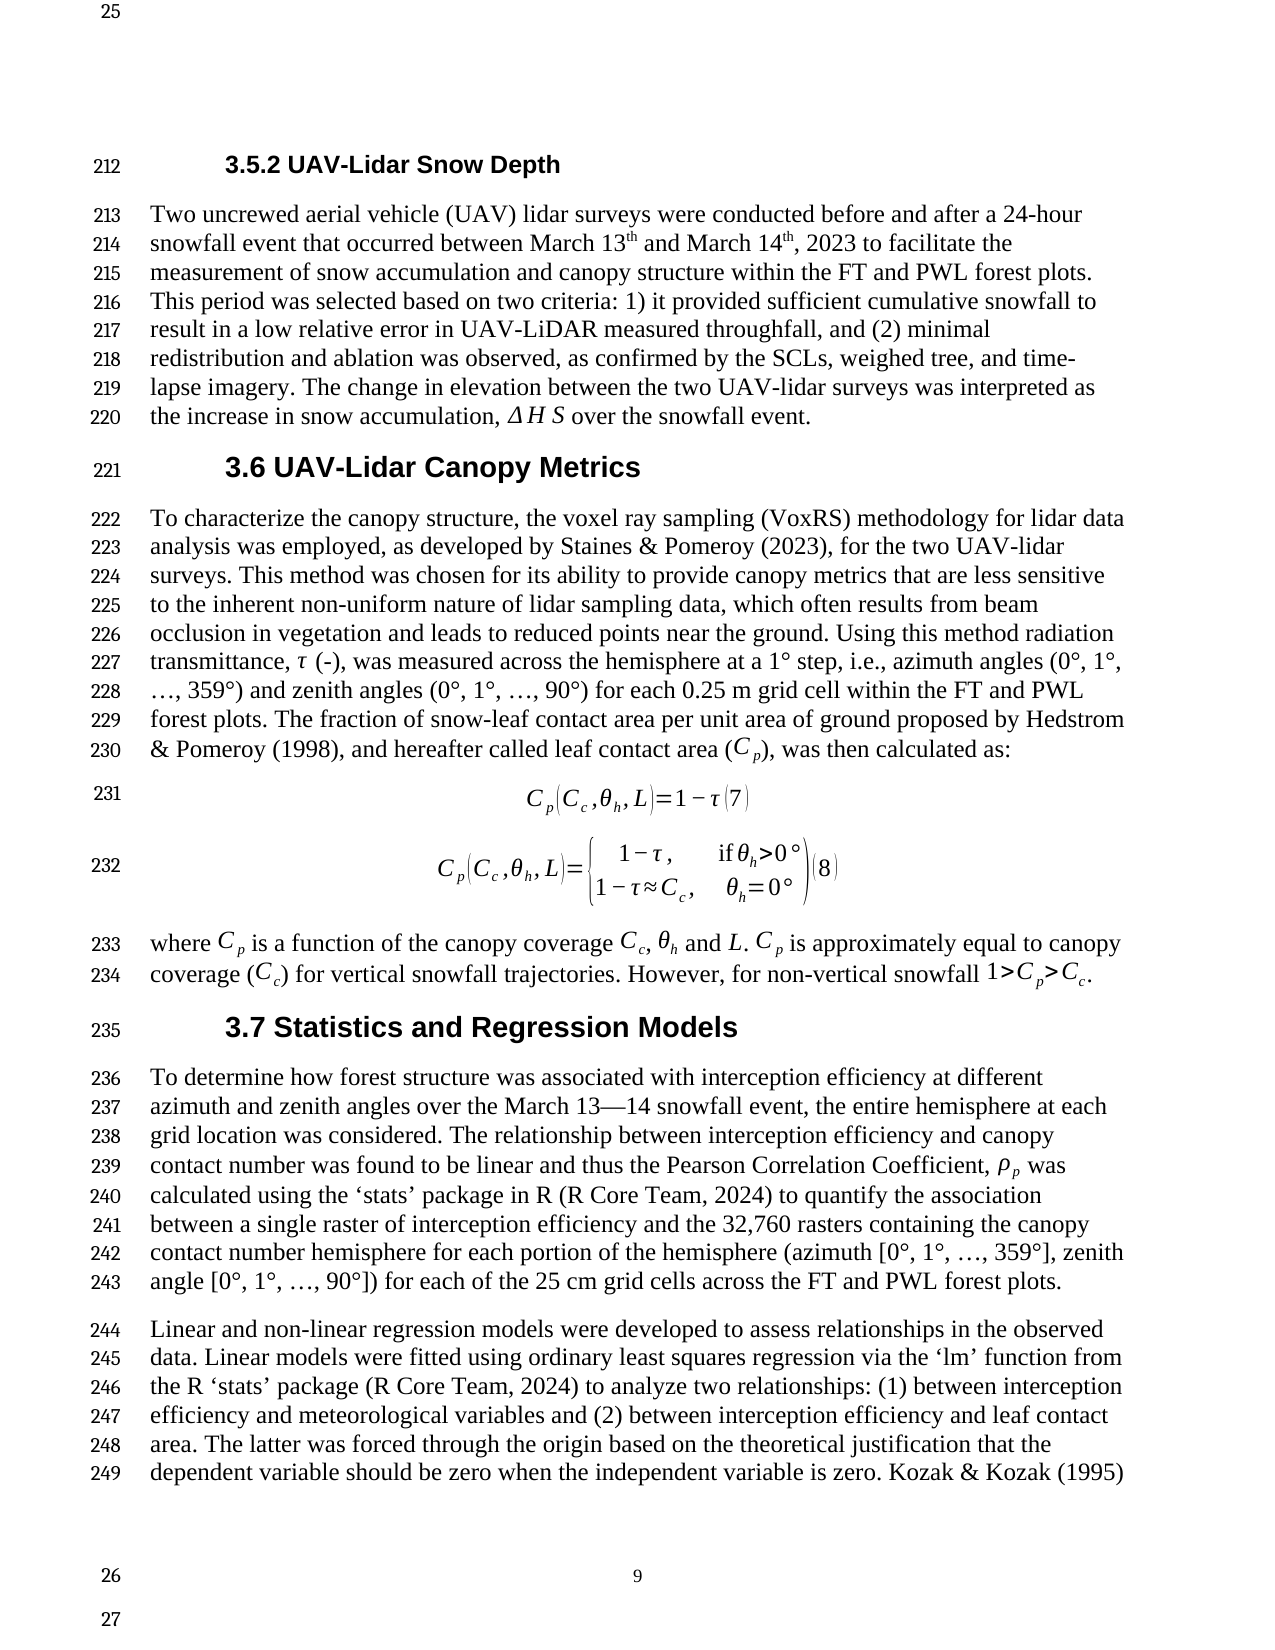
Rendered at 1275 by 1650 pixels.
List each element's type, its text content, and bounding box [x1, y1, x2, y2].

subtitle 3.6 UAV-Lidar Canopy Metrics [150, 450, 1125, 484]
subtitle 3.5.2 UAV-Lidar Snow Depth [150, 150, 1125, 179]
text where is a function of the canopy coverage , and . is approximately equal to canopy coverage () for vertical snowfall trajectories. However, for non-vertical snowfall . [150, 927, 1125, 989]
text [150, 1314, 1125, 1486]
text To determine how forest structure was associated with interception efficiency at different azimuth and zenith angles over the March 13—14 snowfall event, the entire hemisphere at each grid location was considered. The relationship between interception efficiency and canopy contact number was found to be linear and thus the Pearson Correlation Coefficient, was calculated using the ‘stats’ package in R (R Core Team, 2024) to quantify the association between a single raster of interception efficiency and the 32,760 rasters containing the canopy contact number hemisphere for each portion of the hemisphere (azimuth [0°, 1°, …, 359°], zenith angle [0°, 1°, …, 90°]) for each of the 25 cm grid cells across the FT and PWL forest plots. [150, 1062, 1125, 1295]
subtitle 3.7 Statistics and Regression Models [150, 1010, 1125, 1044]
text Two uncrewed aerial vehicle (UAV) lidar surveys were conducted before and after a 24-hour snowfall event that occurred between March 13th and March 14th, 2023 to facilitate the measurement of snow accumulation and canopy structure within the FT and PWL forest plots. This period was selected based on two criteria: 1) it provided sufficient cumulative snowfall to result in a low relative error in UAV-LiDAR measured throughfall, and (2) minimal redistribution and ablation was observed, as confirmed by the SCLs, weighed tree, and time-lapse imagery. The change in elevation between the two UAV-lidar surveys was interpreted as the increase in snow accumulation, over the snowfall event. [150, 199, 1125, 429]
text To characterize the canopy structure, the voxel ray sampling (VoxRS) methodology for lidar data analysis was employed, as developed by Staines & Pomeroy (2023), for the two UAV-lidar surveys. This method was chosen for its ability to provide canopy metrics that are less sensitive to the inherent non-uniform nature of lidar sampling data, which often results from beam occlusion in vegetation and leads to reduced points near the ground. Using this method radiation transmittance, (-), was measured across the hemisphere at a 1° step, i.e., azimuth angles (0°, 1°, …, 359°) and zenith angles (0°, 1°, …, 90°) for each 0.25 m grid cell within the FT and PWL forest plots. The fraction of snow-leaf contact area per unit area of ground proposed by Hedstrom & Pomeroy (1998), and hereafter called leaf contact area (), was then calculated as: [150, 503, 1125, 764]
